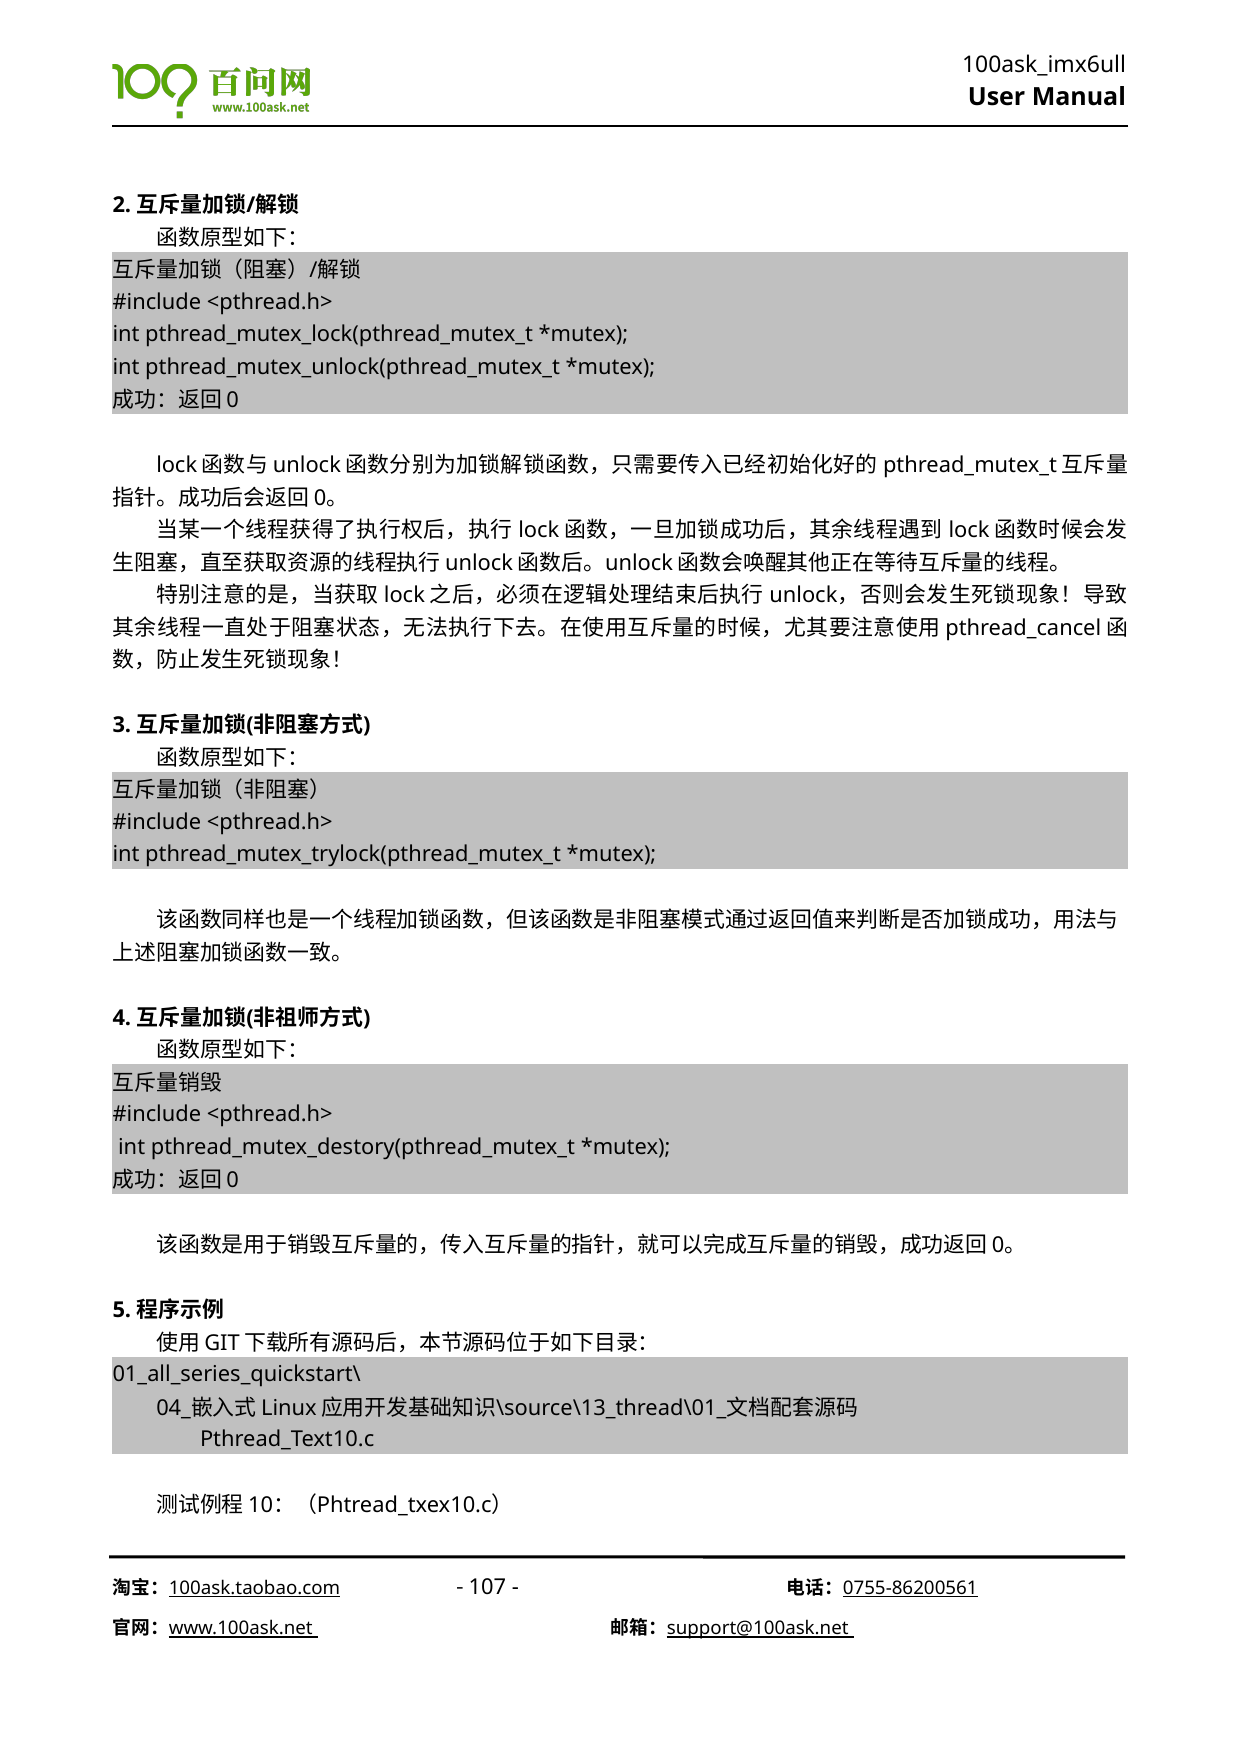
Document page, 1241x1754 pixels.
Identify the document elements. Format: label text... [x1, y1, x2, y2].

text 成功：返回0 [112, 1162, 1128, 1194]
text 互斥量加锁（非阻塞） [112, 772, 1128, 804]
text 函数原型如下： [112, 219, 1128, 252]
text int pthread_mutex_destory(pthread_mutex_t *mutex); [112, 1129, 1128, 1162]
text 该函数是用于销毁互斥量的，传入互斥量的指针，就可以完成互斥量的销毁，成功返回0。 [112, 1227, 1128, 1259]
text 成功：返回0 [112, 382, 1128, 414]
text 互斥量销毁 [112, 1064, 1128, 1097]
subtitle 2. 互斥量加锁/解锁 [112, 187, 1128, 219]
text 函数原型如下： [112, 1032, 1128, 1064]
text 特别注意的是，当获取lock之后，必须在逻辑处理结束后执行unlock，否则会发生死锁现象！导致其余线程一直处于阻塞状态，无法执行下去。在使用互斥量的时候，尤其要注意使用pthread_cancel函数，防止发生死锁现象！ [112, 577, 1128, 674]
text 使用GIT下载所有源码后，本节源码位于如下目录： [112, 1324, 1128, 1357]
text #include <pthread.h> [112, 1097, 1128, 1129]
subtitle 3. 互斥量加锁(非阻塞方式) [112, 707, 1128, 739]
text int pthread_mutex_lock(pthread_mutex_t *mutex); [112, 317, 1128, 349]
text 互斥量加锁（阻塞）/解锁 [112, 252, 1128, 284]
subtitle 4. 互斥量加锁(非祖师方式) [112, 999, 1128, 1032]
text #include <pthread.h> [112, 804, 1128, 837]
text 04_嵌入式Linux应用开发基础知识\source\13_thread\01_文档配套源码 [112, 1389, 1128, 1422]
picture [112, 64, 310, 124]
subtitle 5. 程序示例 [112, 1292, 1128, 1324]
text 该函数同样也是一个线程加锁函数，但该函数是非阻塞模式通过返回值来判断是否加锁成功，用法与上述阻塞加锁函数一致。 [112, 902, 1128, 967]
text int pthread_mutex_unlock(pthread_mutex_t *mutex); [112, 349, 1128, 382]
text 测试例程10：（Phtread_txex10.c） [112, 1487, 1128, 1519]
text #include <pthread.h> [112, 284, 1128, 317]
text int pthread_mutex_trylock(pthread_mutex_t *mutex); [112, 837, 1128, 869]
text 01_all_series_quickstart\ [112, 1357, 1128, 1389]
text 当某一个线程获得了执行权后，执行lock函数，一旦加锁成功后，其余线程遇到lock函数时候会发生阻塞，直至获取资源的线程执行unlock函数后。unlock函数会唤醒其他正在等待互斥量的线程。 [112, 512, 1128, 577]
text 函数原型如下： [112, 739, 1128, 772]
text Pthread_Text10.c [112, 1422, 1128, 1454]
text lock函数与unlock函数分别为加锁解锁函数，只需要传入已经初始化好的pthread_mutex_t互斥量指针。成功后会返回0。 [112, 447, 1128, 512]
